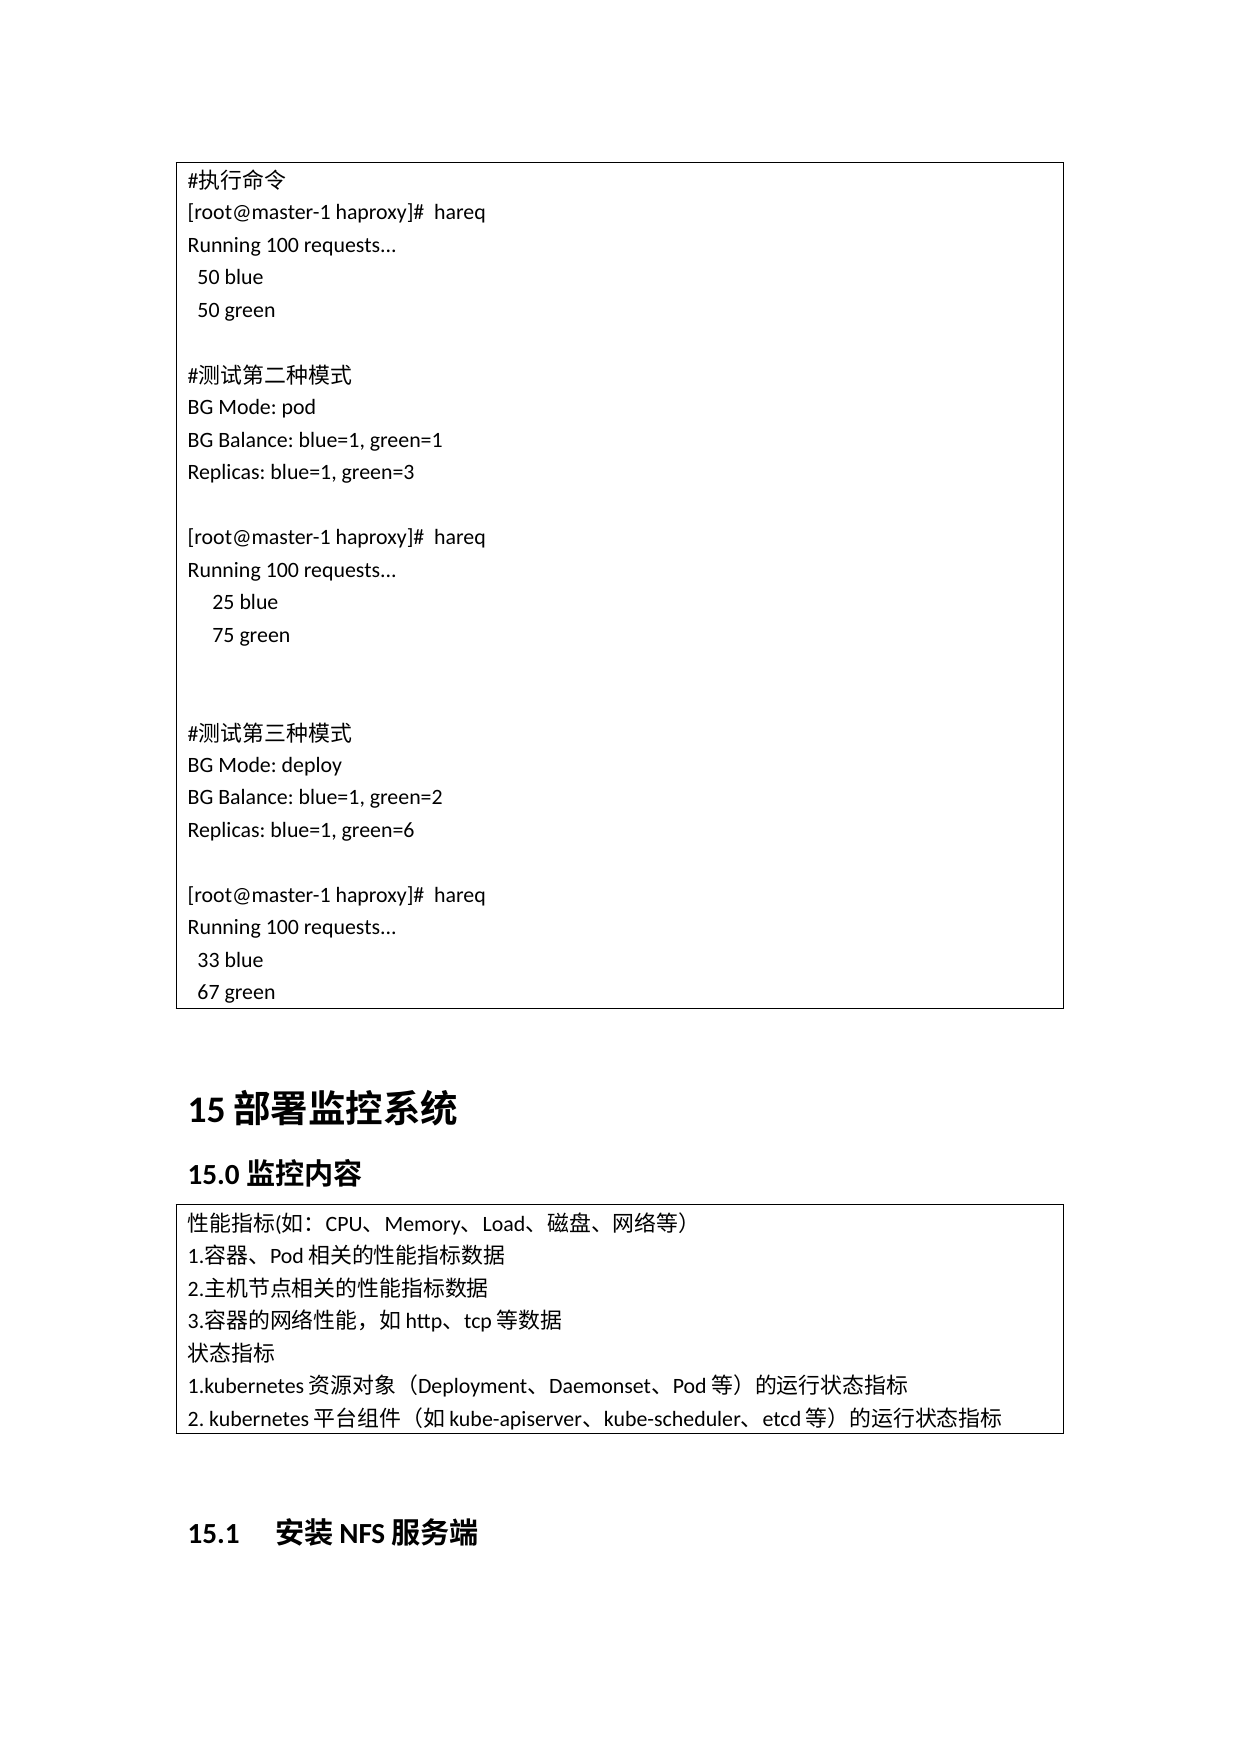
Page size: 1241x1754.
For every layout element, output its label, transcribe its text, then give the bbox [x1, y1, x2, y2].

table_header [177, 163, 1063, 1008]
text 15.1 安装NFS服务端 [187, 1499, 1053, 1564]
table_header 性能指标(如：CPU、Memory、Load、磁盘、网络等） 1.容器、Pod相关的性能指标数据 2.主机节点相关的性能指标数据 3.容器的网络性能，如http、tcp等数据 状态指标 1.kubernetes资源对象（Deployment、Daemonset、Pod等）的运行状态指标 2. kubernetes平台组件（如kube-apiserver、kube-scheduler、etcd等）的运行状态指标 [177, 1205, 1063, 1433]
text 15.0 监控内容 [187, 1139, 1053, 1204]
text 15部署监控系统 [187, 1074, 1053, 1139]
